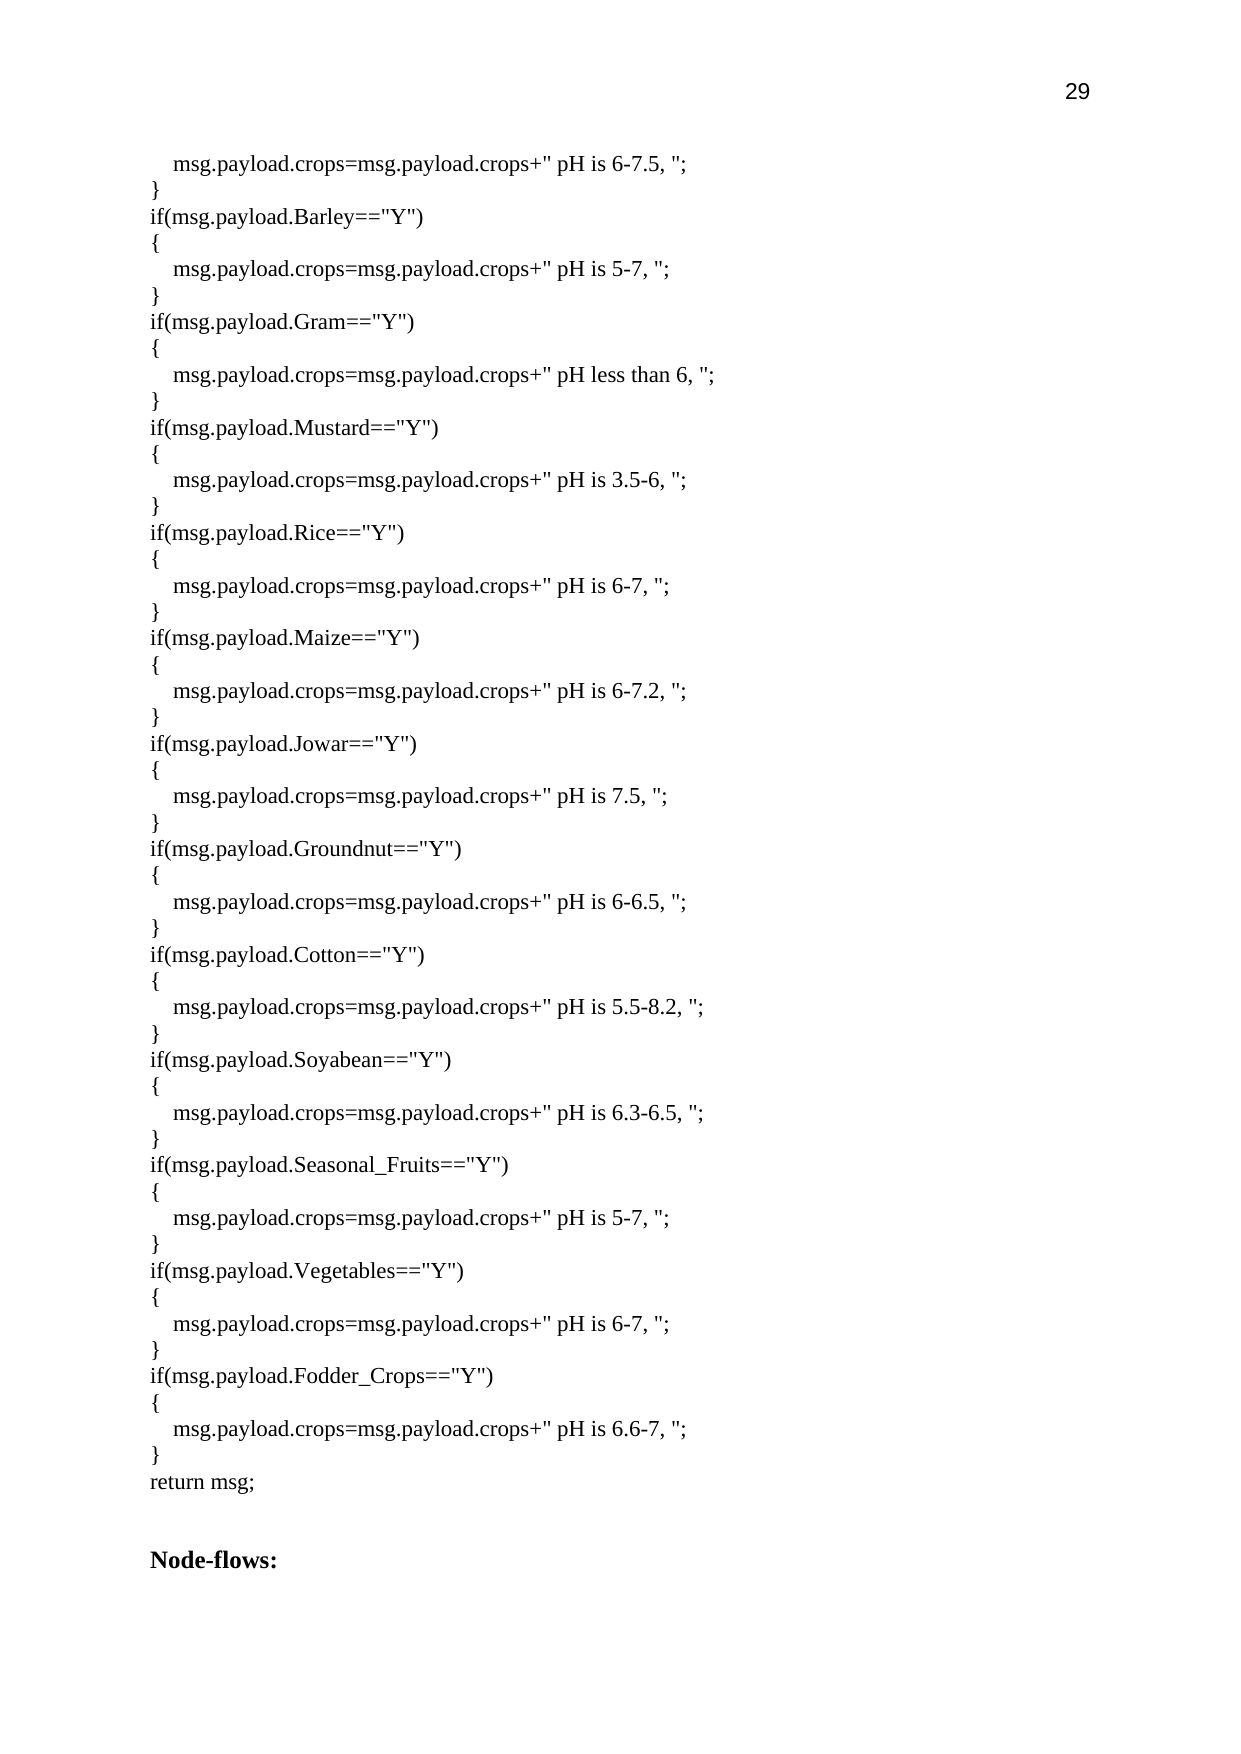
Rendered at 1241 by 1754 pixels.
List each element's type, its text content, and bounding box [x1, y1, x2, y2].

text } [150, 809, 1090, 835]
text } [150, 387, 1090, 413]
text } [150, 282, 1090, 308]
text { [150, 862, 1090, 888]
text if(msg.payload.Mustard=="Y") [150, 413, 1090, 440]
text } [150, 1020, 1090, 1046]
text } [150, 176, 1090, 203]
text { [150, 756, 1090, 782]
text if(msg.payload.Cotton=="Y") [150, 941, 1090, 967]
text { [150, 967, 1090, 993]
text } [150, 598, 1090, 624]
text Node-flows: [150, 1545, 1090, 1574]
text if(msg.payload.Barley=="Y") [150, 203, 1090, 229]
text if(msg.payload.Groundnut=="Y") [150, 835, 1090, 862]
text if(msg.payload.Maize=="Y") [150, 624, 1090, 651]
text { [150, 229, 1090, 255]
text { [150, 545, 1090, 572]
text msg.payload.crops=msg.payload.crops+" pH is 5-7, "; [150, 1204, 1090, 1231]
text if(msg.payload.Soyabean=="Y") [150, 1046, 1090, 1072]
text } [150, 703, 1090, 730]
text { [150, 440, 1090, 466]
text } [150, 914, 1090, 941]
text msg.payload.crops=msg.payload.crops+" pH is 5.5-8.2, "; [150, 993, 1090, 1020]
text msg.payload.crops=msg.payload.crops+" pH is 6-7, "; [150, 572, 1090, 598]
text msg.payload.crops=msg.payload.crops+" pH is 7.5, "; [150, 782, 1090, 809]
text msg.payload.crops=msg.payload.crops+" pH is 6.6-7, "; [150, 1415, 1090, 1441]
text if(msg.payload.Gram=="Y") [150, 308, 1090, 334]
text if(msg.payload.Seasonal_Fruits=="Y") [150, 1151, 1090, 1178]
text return msg; [150, 1468, 1090, 1494]
text } [150, 1231, 1090, 1257]
text } [150, 1336, 1090, 1362]
text msg.payload.crops=msg.payload.crops+" pH is 6-6.5, "; [150, 888, 1090, 914]
text { [150, 1283, 1090, 1309]
text if(msg.payload.Fodder_Crops=="Y") [150, 1362, 1090, 1389]
text msg.payload.crops=msg.payload.crops+" pH is 6.3-6.5, "; [150, 1099, 1090, 1125]
text msg.payload.crops=msg.payload.crops+" pH is 5-7, "; [150, 255, 1090, 282]
text } [150, 493, 1090, 519]
text { [150, 1072, 1090, 1099]
text } [150, 1125, 1090, 1151]
text msg.payload.crops=msg.payload.crops+" pH is 3.5-6, "; [150, 466, 1090, 493]
text { [150, 334, 1090, 361]
text msg.payload.crops=msg.payload.crops+" pH less than 6, "; [150, 361, 1090, 387]
text { [150, 1178, 1090, 1204]
text msg.payload.crops=msg.payload.crops+" pH is 6-7.5, "; [150, 150, 1090, 176]
text if(msg.payload.Rice=="Y") [150, 519, 1090, 545]
text msg.payload.crops=msg.payload.crops+" pH is 6-7.2, "; [150, 677, 1090, 703]
text if(msg.payload.Vegetables=="Y") [150, 1257, 1090, 1283]
text if(msg.payload.Jowar=="Y") [150, 730, 1090, 756]
text { [150, 651, 1090, 677]
text msg.payload.crops=msg.payload.crops+" pH is 6-7, "; [150, 1309, 1090, 1336]
text } [150, 1441, 1090, 1468]
text { [150, 1389, 1090, 1415]
